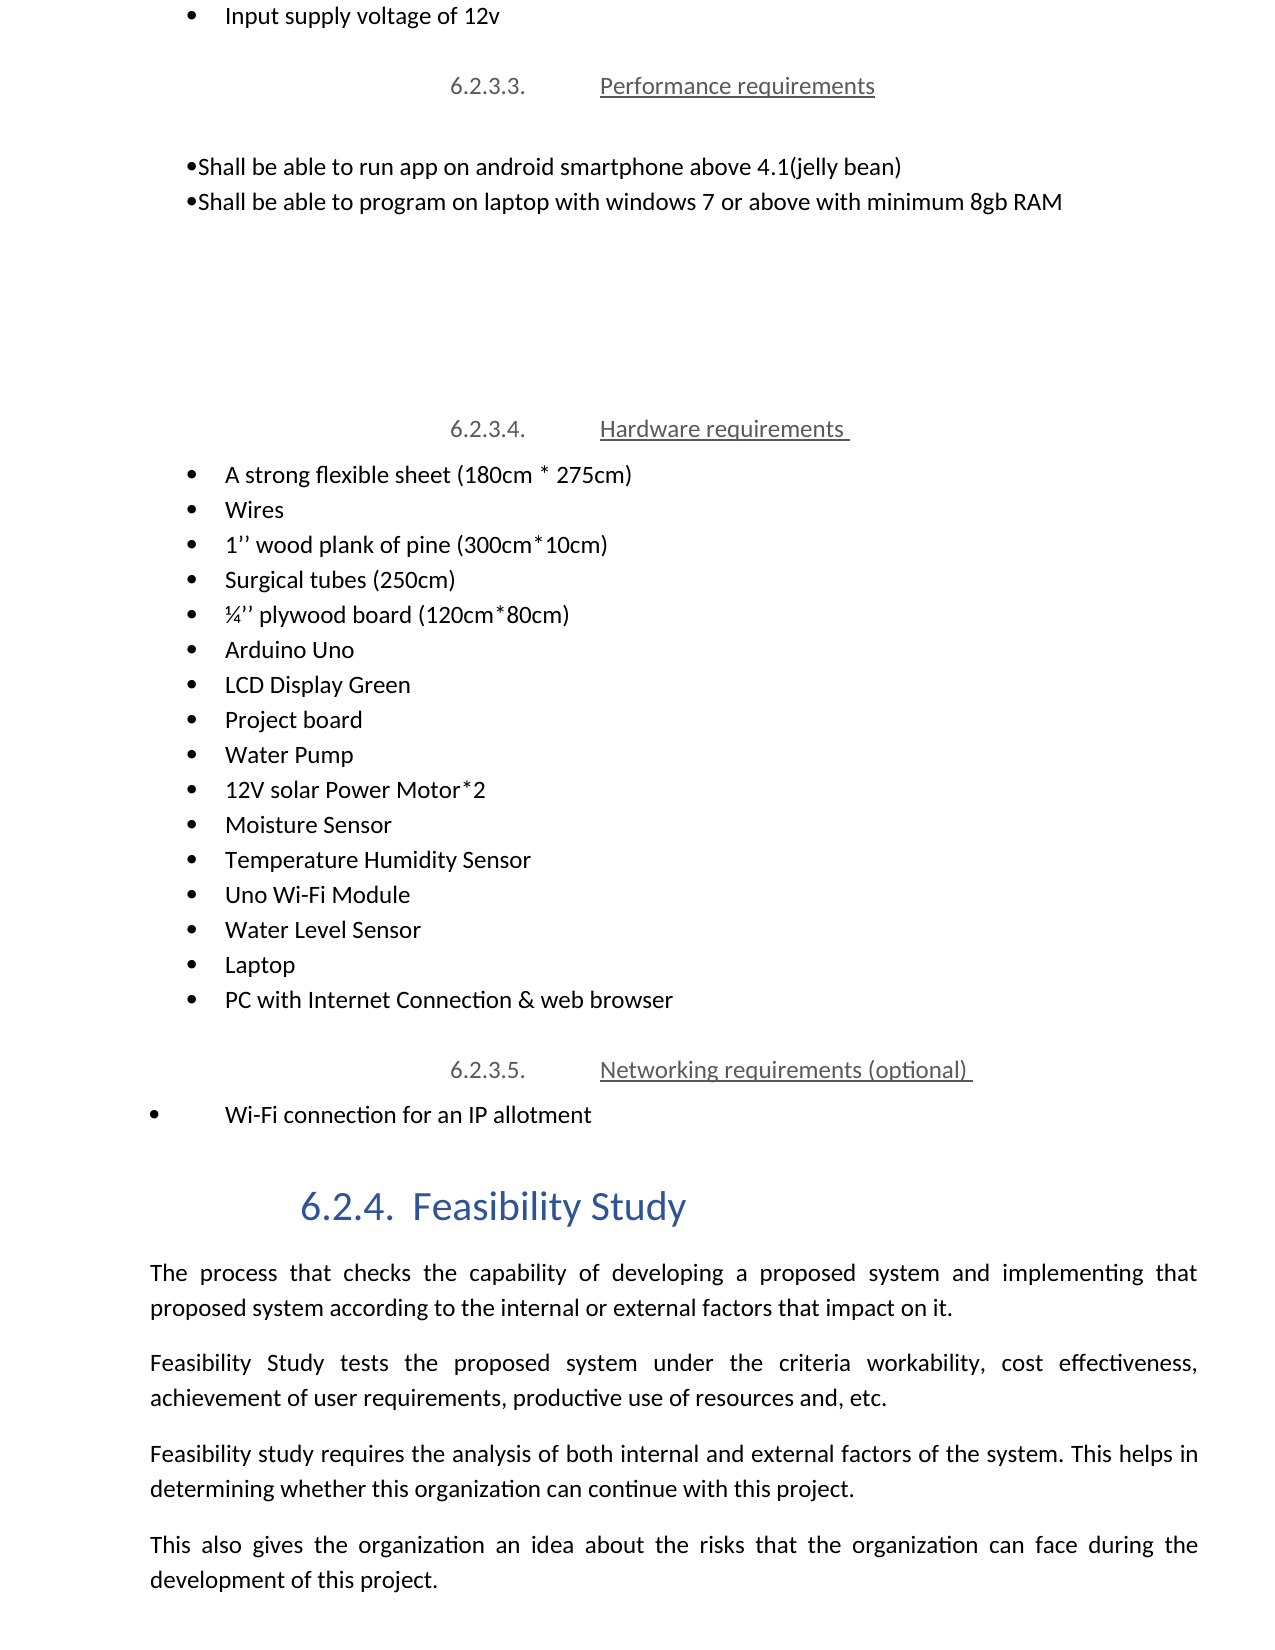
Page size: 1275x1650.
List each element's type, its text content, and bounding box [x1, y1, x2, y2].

list Shall be able to program on laptop with windows 7 or above with minimum 8gb RAM [187, 186, 1200, 216]
text The process that checks the capability of developing a proposed system and implementing that proposed system according to the internal or external factors that impact on it. [150, 1257, 1200, 1322]
list 1’’ wood plank of pine (300cm*10cm) [187, 529, 1200, 559]
list Wires [187, 494, 1200, 524]
list PC with Internet Connection & web browser [187, 984, 1200, 1014]
list Project board [187, 704, 1200, 734]
list ¼’’ plywood board (120cm*80cm) [187, 599, 1200, 629]
list Input supply voltage of 12v [187, 0, 1200, 31]
list Water Level Sensor [187, 914, 1200, 944]
text This also gives the organization an idea about the risks that the organization can face during the development of this project. [150, 1529, 1200, 1595]
list Wi-Fi connection for an IP allotment [150, 1100, 1200, 1130]
list Moisture Sensor [187, 809, 1200, 839]
list 12V solar Power Motor*2 [187, 774, 1200, 804]
list Uno Wi-Fi Module [187, 879, 1200, 909]
list Arduino Uno [187, 634, 1200, 664]
list Performance requirements [450, 70, 1200, 101]
list Networking requirements (optional) [450, 1054, 1200, 1084]
list Surgical tubes (250cm) [187, 564, 1200, 594]
list A strong flexible sheet (180cm * 275cm) [187, 459, 1200, 489]
text Feasibility study requires the analysis of both internal and external factors of the system. This helps in determining whether this organization can continue with this project. [150, 1438, 1200, 1504]
list Laptop [187, 949, 1200, 979]
list Feasibility Study [300, 1180, 1200, 1231]
text Feasibility Study tests the proposed system under the criteria workability, cost effectiveness, achievement of user requirements, productive use of resources and, etc. [150, 1347, 1200, 1413]
list Temperature Humidity Sensor [187, 844, 1200, 874]
list Shall be able to run app on android smartphone above 4.1(jelly bean) [187, 151, 1200, 181]
list Hardware requirements [450, 413, 1200, 444]
list LCD Display Green [187, 669, 1200, 699]
list Water Pump [187, 739, 1200, 769]
